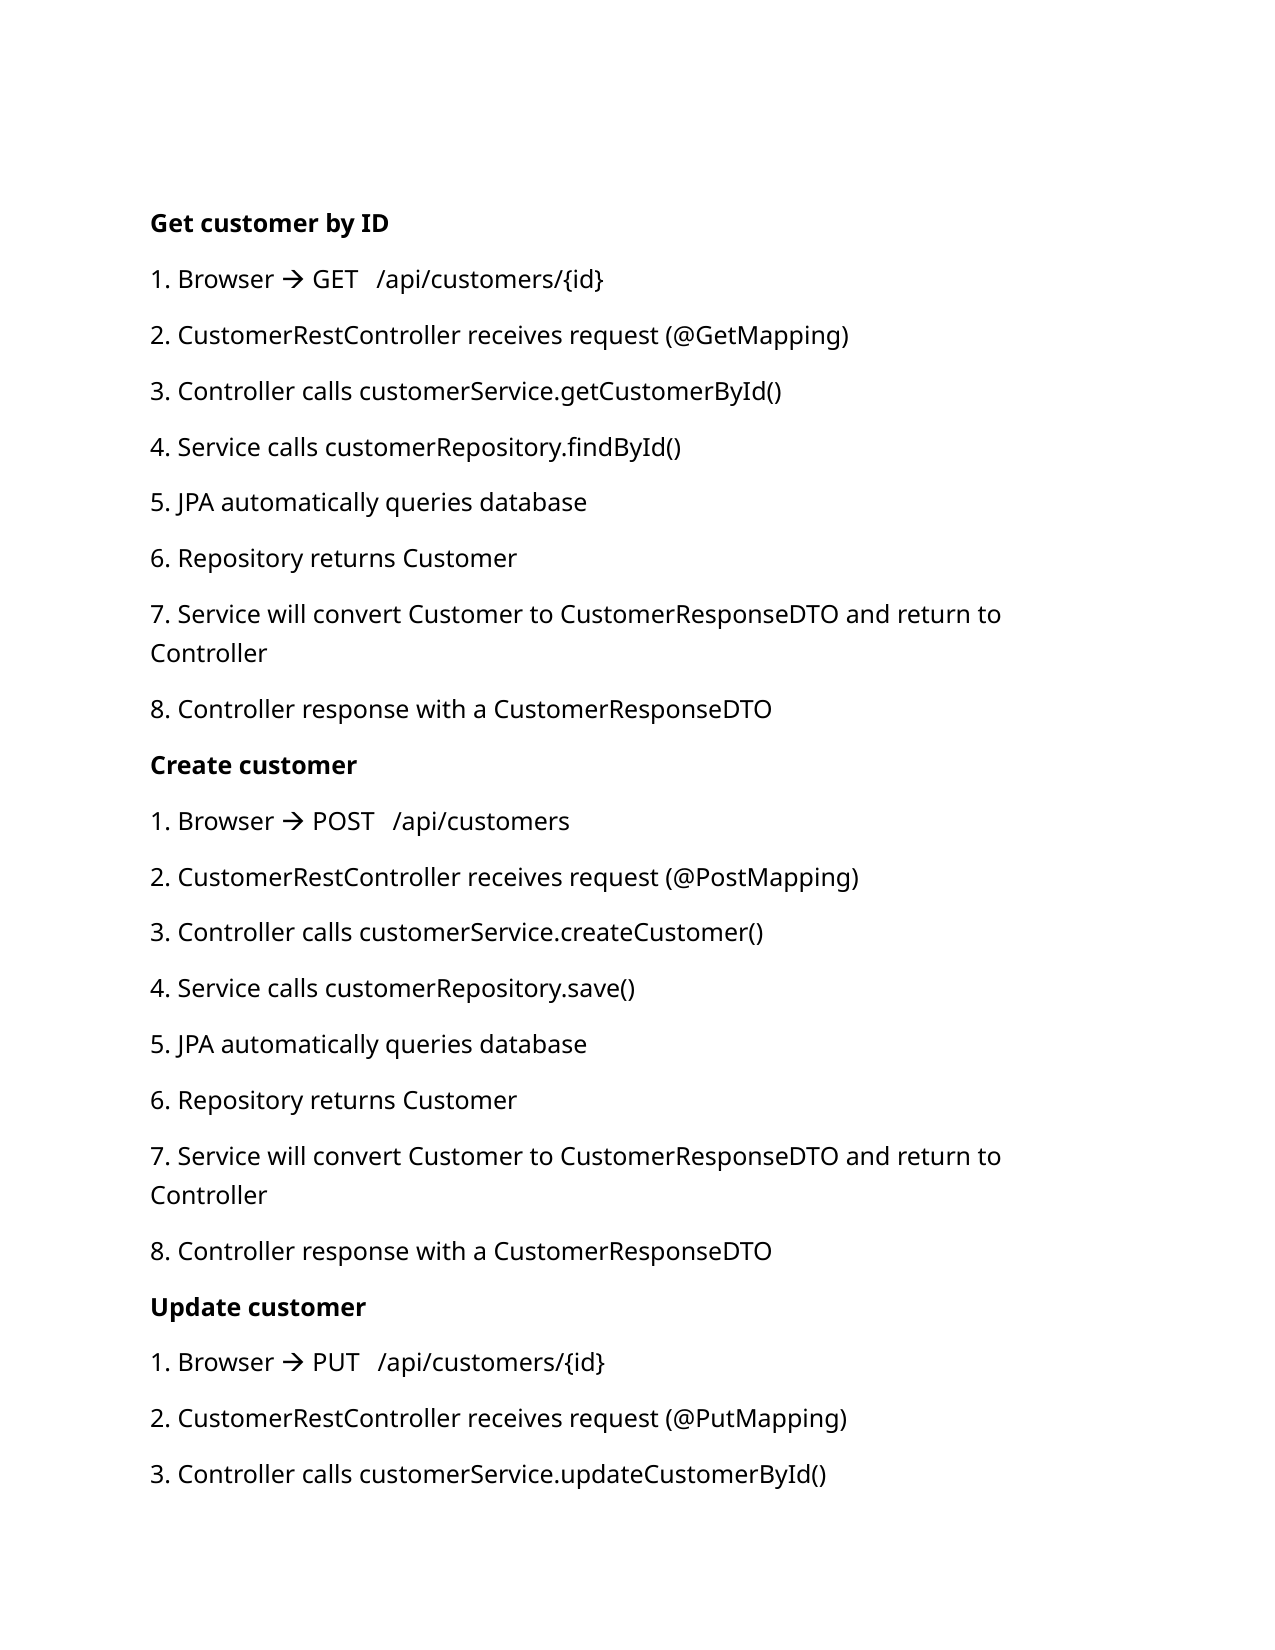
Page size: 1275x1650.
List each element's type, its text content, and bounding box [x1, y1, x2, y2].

text 3. Controller calls customerService.createCustomer() [150, 915, 1125, 949]
text 8. Controller response with a CustomerResponseDTO [150, 692, 1125, 726]
text Create customer [150, 747, 1125, 782]
text Get customer by ID [150, 206, 1125, 240]
text 6. Repository returns Customer [150, 541, 1125, 575]
text 1. Browser POST /api/customers [150, 803, 1125, 837]
text 4. Service calls customerRepository.findById() [150, 429, 1125, 463]
text 1. Browser GET /api/customers/{id} [150, 262, 1125, 296]
text 7. Service will convert Customer to CustomerResponseDTO and return to Controller [150, 597, 1125, 670]
text 3. Controller calls customerService.updateCustomerById() [150, 1457, 1125, 1491]
text 7. Service will convert Customer to CustomerResponseDTO and return to Controller [150, 1138, 1125, 1212]
text 1. Browser PUT /api/customers/{id} [150, 1345, 1125, 1379]
text 6. Repository returns Customer [150, 1082, 1125, 1117]
text 4. Service calls customerRepository.save() [150, 971, 1125, 1005]
text 2. CustomerRestController receives request (@GetMapping) [150, 317, 1125, 352]
text 2. CustomerRestController receives request (@PostMapping) [150, 859, 1125, 893]
text 5. JPA automatically queries database [150, 485, 1125, 519]
text 8. Controller response with a CustomerResponseDTO [150, 1233, 1125, 1267]
text 2. CustomerRestController receives request (@PutMapping) [150, 1401, 1125, 1435]
text 5. JPA automatically queries database [150, 1027, 1125, 1061]
text Update customer [150, 1289, 1125, 1323]
text 3. Controller calls customerService.getCustomerById() [150, 373, 1125, 407]
